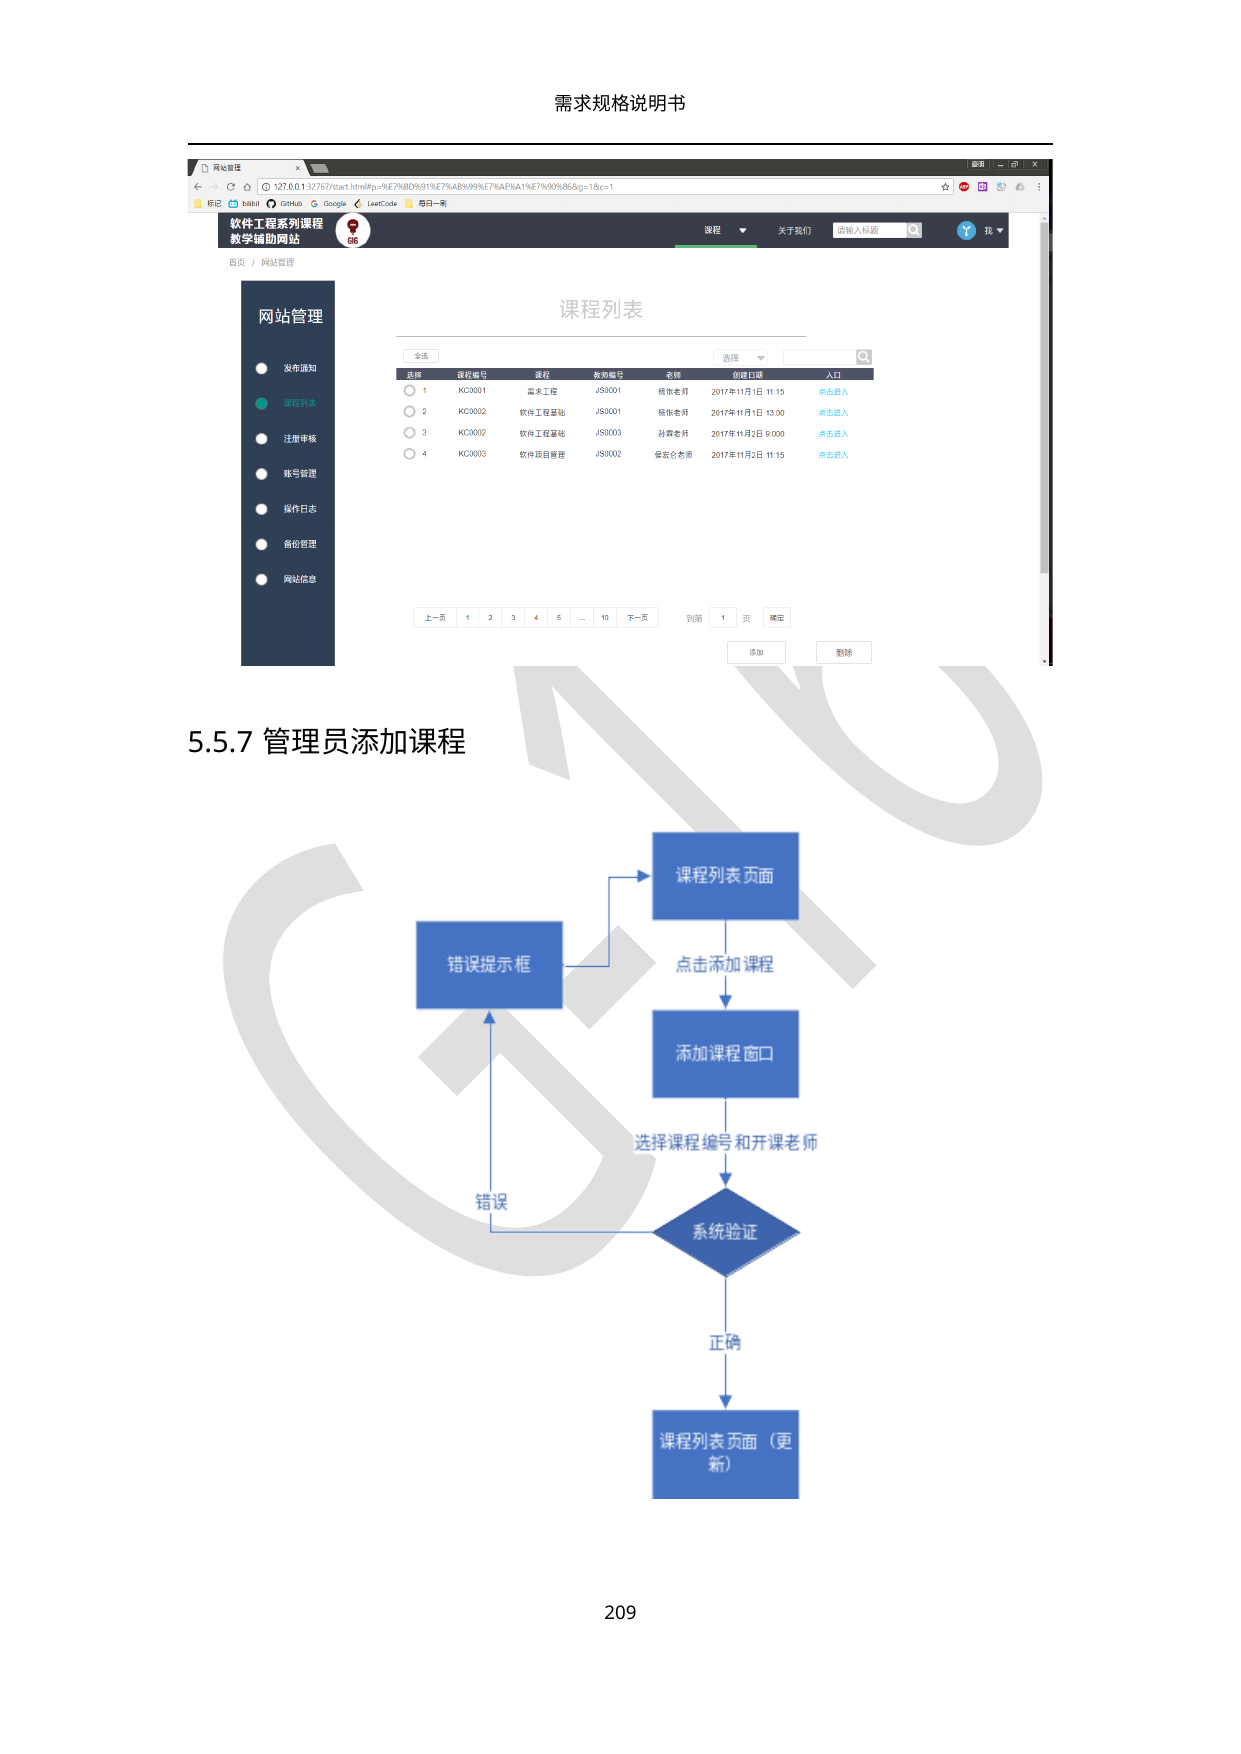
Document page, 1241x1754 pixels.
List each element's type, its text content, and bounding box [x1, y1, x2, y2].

picture [187, 159, 1053, 666]
subtitle 管理员添加课程 [187, 707, 1053, 772]
